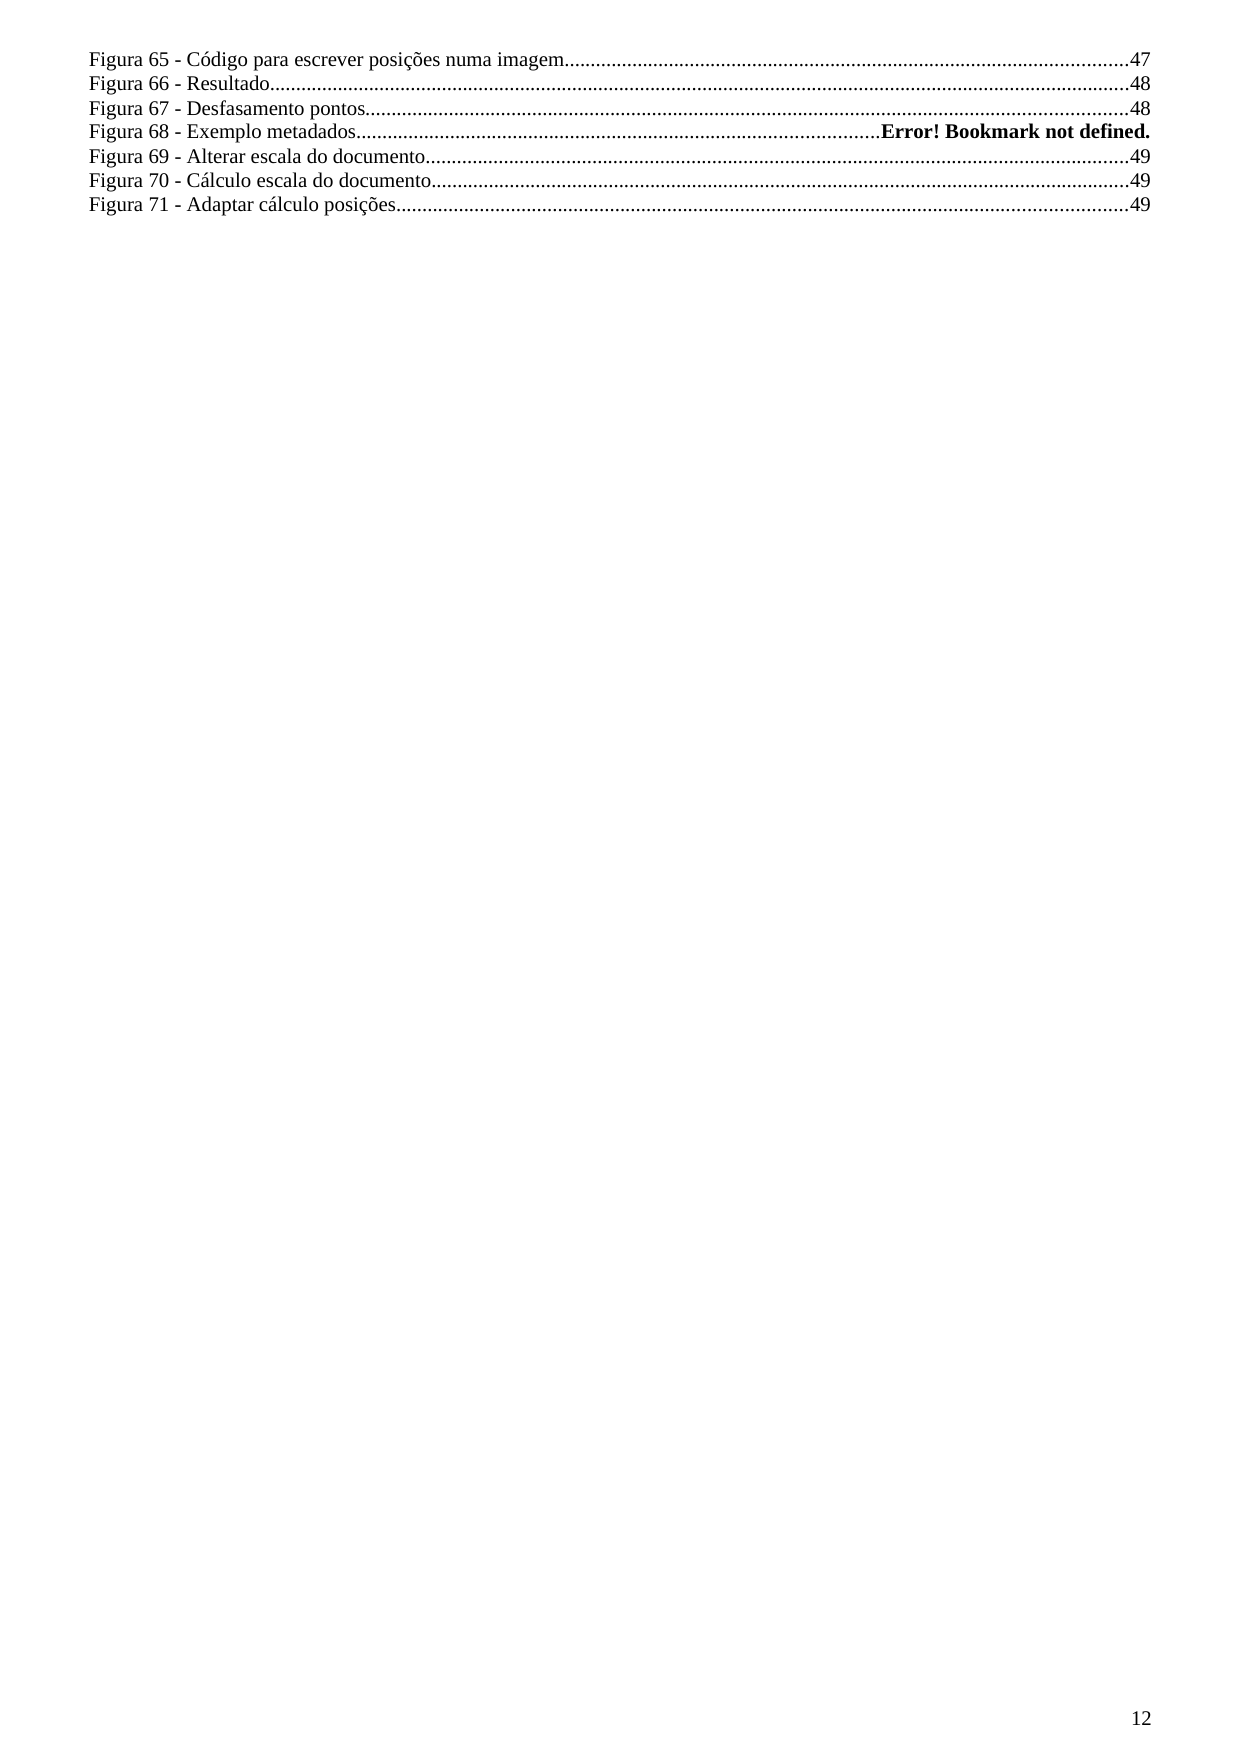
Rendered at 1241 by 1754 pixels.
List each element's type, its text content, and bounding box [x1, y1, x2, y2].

text Figura 68 - Exemplo metadados Error! Bookmark not defined. [89, 119, 1152, 143]
text Figura 71 - Adaptar cálculo posições 49 [89, 192, 1152, 216]
text Figura 67 - Desfasamento pontos 48 [89, 95, 1152, 119]
text Figura 70 - Cálculo escala do documento 49 [89, 168, 1152, 192]
text Figura 66 - Resultado 48 [89, 71, 1152, 95]
text Figura 65 - Código para escrever posições numa imagem 47 [89, 47, 1152, 71]
text Figura 69 - Alterar escala do documento 49 [89, 143, 1152, 168]
